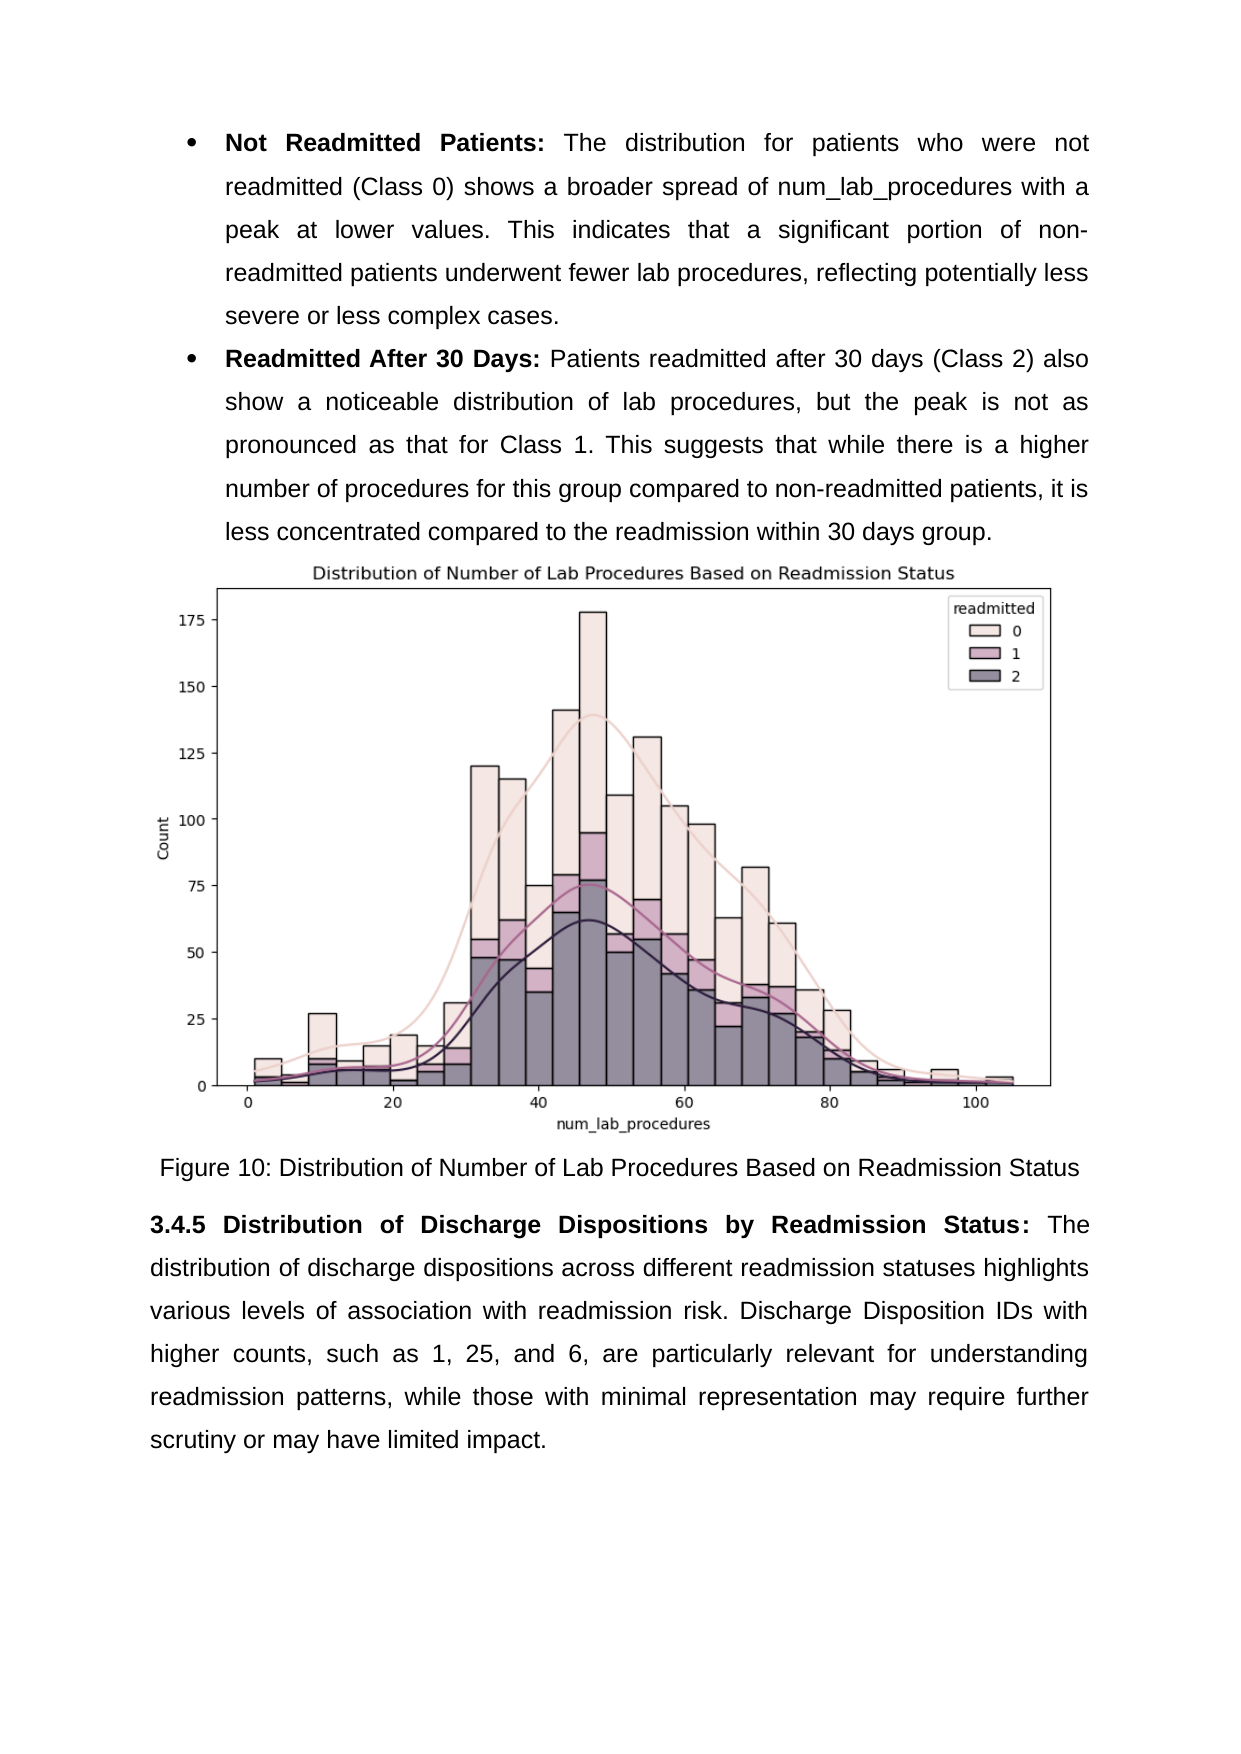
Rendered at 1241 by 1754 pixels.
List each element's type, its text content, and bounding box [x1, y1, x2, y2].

list Not Readmitted Patients: The distribution for patients who were not readmitted (Class 0) shows a broader spread of num_lab_procedures with a peak at lower values. This indicates that a significant portion of non-readmitted patients underwent fewer lab procedures, reflecting potentially less severe or less complex cases. [187, 128, 1090, 330]
picture [150, 560, 1091, 1139]
list Readmitted After 30 Days: Patients readmitted after 30 days (Class 2) also show a noticeable distribution of lab procedures, but the peak is not as pronounced as that for Class 1. This suggests that while there is a higher number of procedures for this group compared to non-readmitted patients, it is less concentrated compared to the readmission within 30 days group. [187, 344, 1090, 546]
text 3.4.5 Distribution of Discharge Dispositions by Readmission Status: The distribution of discharge dispositions across different readmission statuses highlights various levels of association with readmission risk. Discharge Disposition IDs with higher counts, such as 1, 25, and 6, are particularly relevant for understanding readmission patterns, while those with minimal representation may require further scrutiny or may have limited impact. [150, 1210, 1090, 1454]
text Figure 10: Distribution of Number of Lab Procedures Based on Readmission Status [150, 1153, 1090, 1182]
